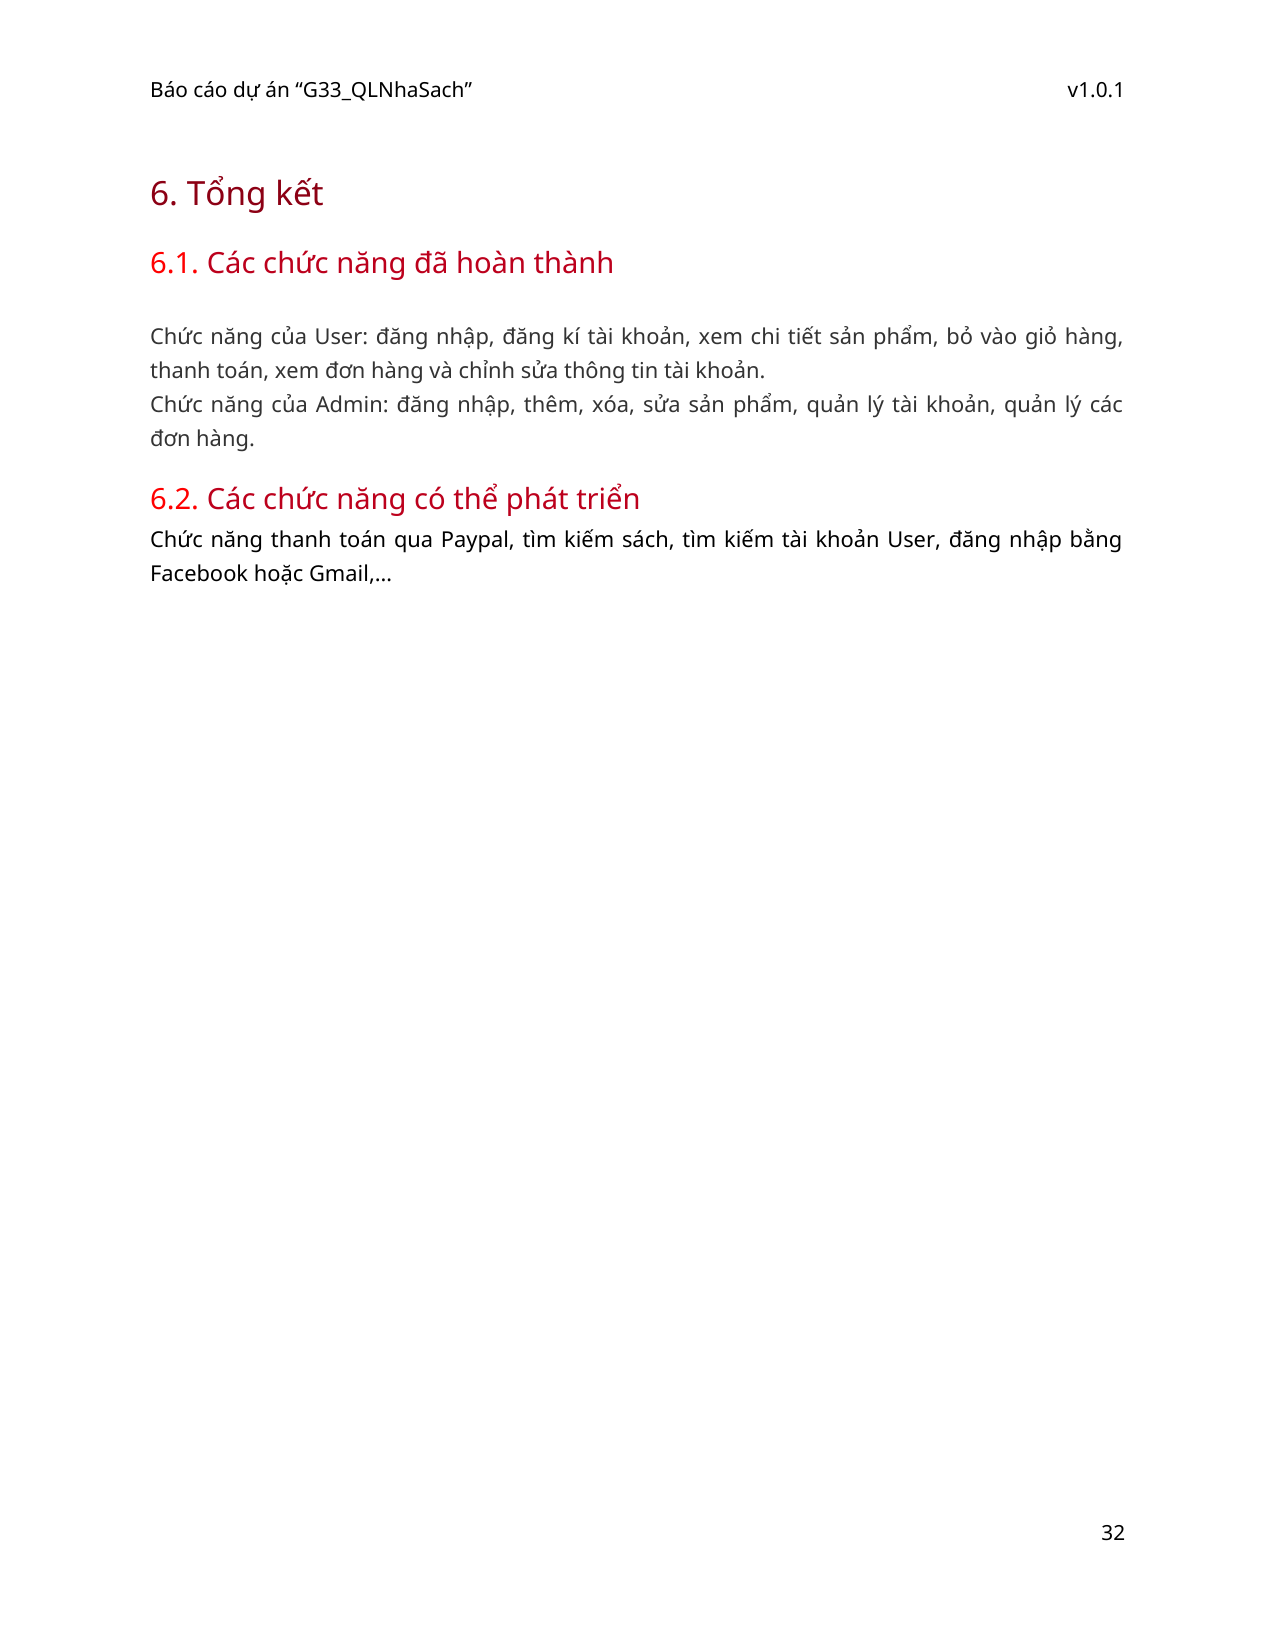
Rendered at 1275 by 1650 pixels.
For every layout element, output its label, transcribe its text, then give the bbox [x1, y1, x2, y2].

subtitle Các chức năng đã hoàn thành [150, 242, 1125, 282]
text Chức năng của Admin: đăng nhập, thêm, xóa, sửa sản phẩm, quản lý tài khoản, quản lý các đơn hàng. [150, 419, 1125, 453]
text Chức năng thanh toán qua Paypal, tìm kiếm sách, tìm kiếm tài khoản User, đăng nhập bằng Facebook hoặc Gmail,… [150, 524, 1125, 588]
subtitle Các chức năng có thể phát triển [150, 478, 1125, 518]
subtitle Tổng kết [150, 169, 1125, 215]
text Chức năng của User: đăng nhập, đăng kí tài khoản, xem chi tiết sản phẩm, bỏ vào giỏ hàng, thanh toán, xem đơn hàng và chỉnh sửa thông tin tài khoản. [150, 351, 1125, 385]
